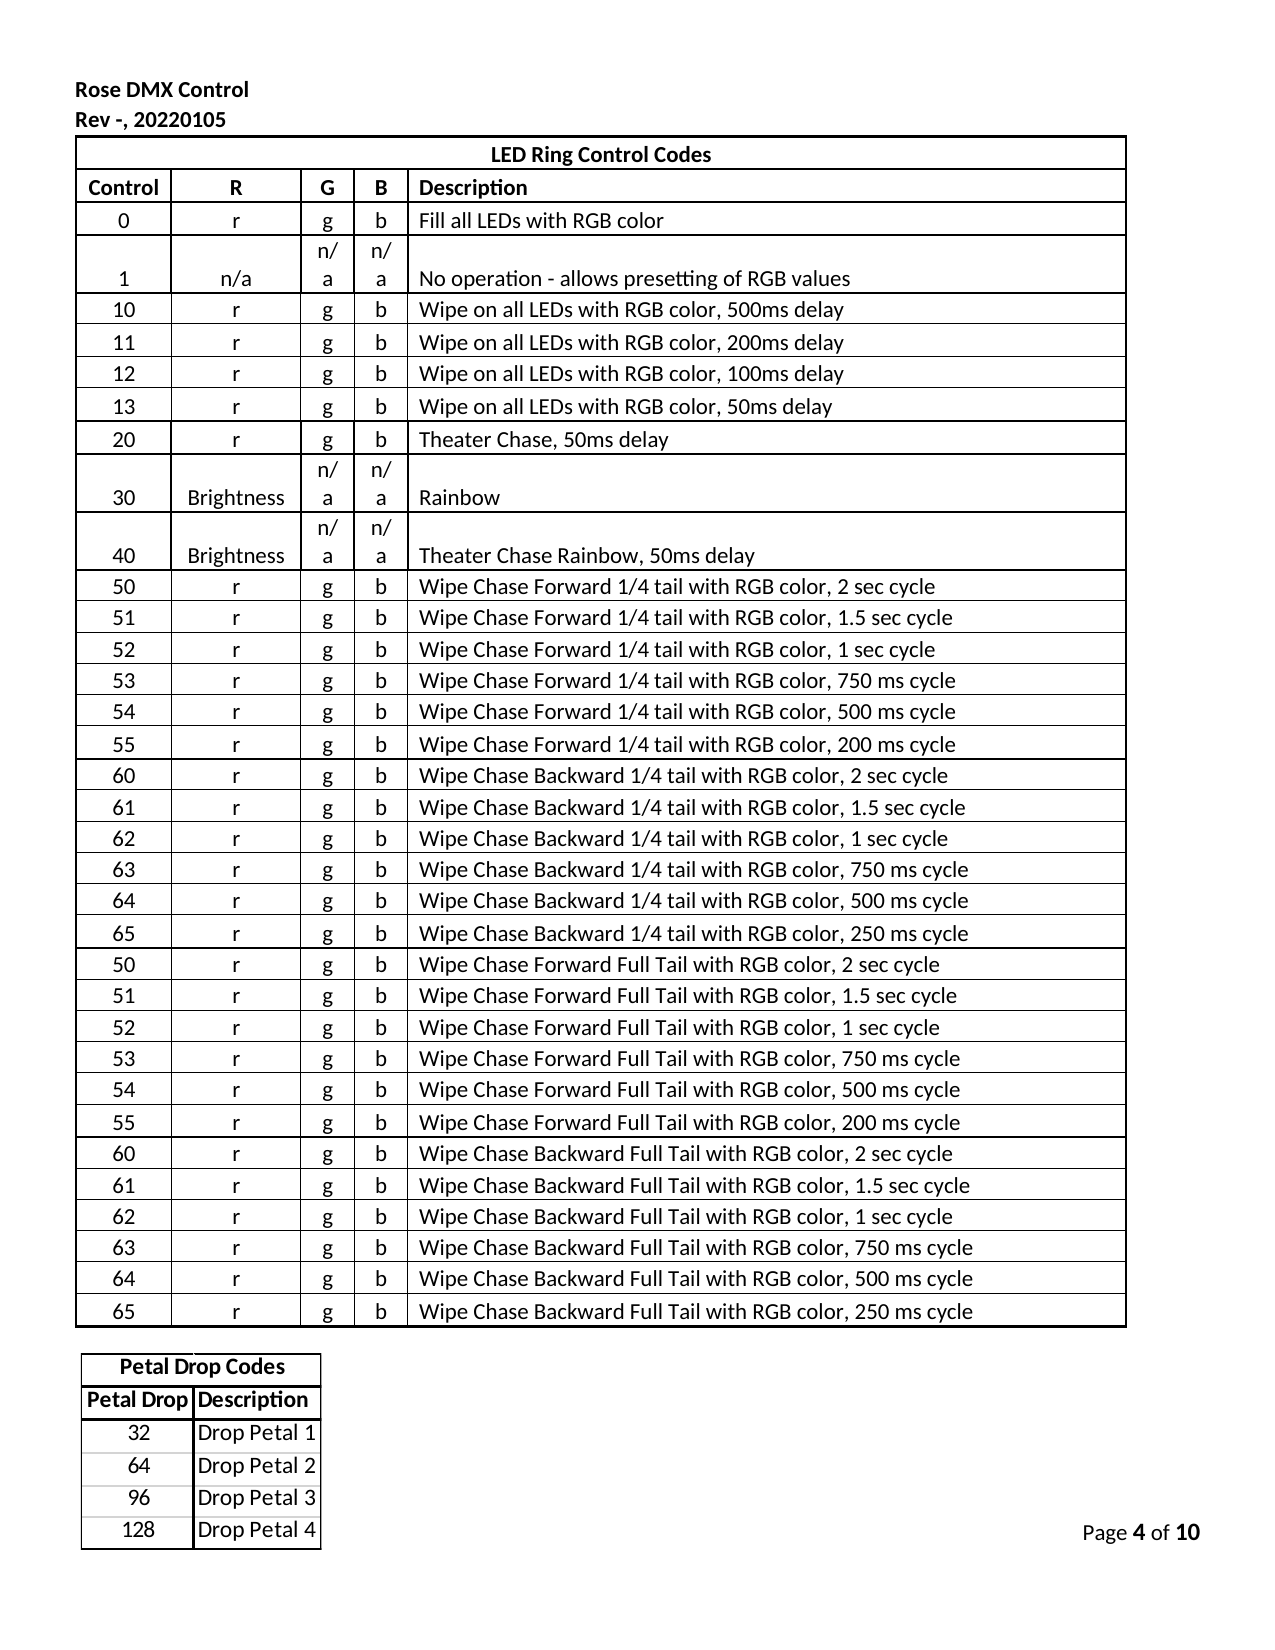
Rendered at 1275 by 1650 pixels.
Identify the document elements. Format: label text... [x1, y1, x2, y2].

table_cell b [355, 1231, 407, 1261]
table_cell b [355, 1011, 407, 1041]
table_header LED Ring Control Codes [77, 138, 1125, 168]
table_cell r [172, 822, 300, 852]
table_cell Wipe Chase Backward 1/4 tail with RGB color, 2 sec cycle [408, 760, 1125, 789]
table_cell 13 [77, 388, 171, 420]
table_cell r [172, 633, 300, 663]
table_cell g [301, 1105, 354, 1136]
table_cell b [355, 1138, 407, 1167]
table_cell Wipe on all LEDs with RGB color, 200ms delay [408, 324, 1125, 356]
table_cell Wipe Chase Forward Full Tail with RGB color, 1.5 sec cycle [408, 980, 1125, 1010]
table_cell n/a [302, 513, 353, 569]
table_cell g [301, 357, 354, 387]
table_cell Wipe Chase Forward 1/4 tail with RGB color, 2 sec cycle [408, 571, 1125, 600]
table_cell r [172, 324, 300, 356]
table_cell b [355, 1105, 407, 1136]
table_cell g [301, 822, 354, 852]
table_cell b [355, 980, 407, 1010]
table_cell Wipe Chase Forward Full Tail with RGB color, 750 ms cycle [408, 1042, 1125, 1072]
table_cell r [172, 1294, 300, 1325]
table_cell 62 [77, 1200, 171, 1230]
table_cell Wipe Chase Forward 1/4 tail with RGB color, 1 sec cycle [408, 633, 1125, 663]
table_cell Wipe on all LEDs with RGB color, 100ms delay [408, 357, 1125, 387]
table_cell g [301, 388, 354, 420]
table_cell g [301, 790, 354, 821]
table_cell b [355, 601, 407, 632]
table_cell r [172, 664, 300, 694]
table_cell 52 [77, 1011, 171, 1041]
table_cell b [355, 695, 407, 725]
table_cell r [172, 790, 300, 821]
table_cell r [172, 1200, 300, 1230]
table_cell 65 [77, 1294, 171, 1325]
table_cell b [355, 853, 407, 883]
table_cell 51 [77, 601, 171, 632]
table_cell g [301, 1294, 354, 1325]
table_cell r [172, 601, 300, 632]
table_cell Wipe Chase Forward Full Tail with RGB color, 200 ms cycle [408, 1105, 1125, 1136]
table_cell Wipe Chase Forward Full Tail with RGB color, 2 sec cycle [408, 949, 1125, 978]
table_cell 11 [77, 324, 171, 356]
table_cell r [172, 949, 300, 978]
table_cell B [355, 170, 407, 201]
table_cell b [355, 203, 407, 234]
table_cell r [172, 1138, 300, 1167]
table_cell 65 [77, 915, 171, 947]
table_cell No operation - allows presetting of RGB values [409, 236, 1125, 292]
table_cell b [355, 760, 407, 789]
table_cell g [301, 664, 354, 694]
table_cell g [301, 1138, 354, 1167]
table_cell g [302, 203, 353, 234]
table_cell Control [77, 170, 170, 201]
table_cell g [301, 324, 354, 356]
table_cell b [355, 664, 407, 694]
table_cell Wipe Chase Backward Full Tail with RGB color, 2 sec cycle [408, 1138, 1125, 1167]
table_cell 53 [77, 664, 171, 694]
table_cell r [172, 388, 300, 420]
table_cell Wipe on all LEDs with RGB color, 50ms delay [408, 388, 1125, 420]
table_cell 1 [77, 236, 170, 292]
table_cell Wipe Chase Backward 1/4 tail with RGB color, 500 ms cycle [408, 884, 1125, 914]
table_cell 62 [77, 822, 171, 852]
table_cell Description [409, 170, 1125, 201]
table_cell 50 [77, 949, 171, 978]
table_cell r [172, 1011, 300, 1041]
table_cell r [172, 726, 300, 758]
table_cell g [301, 1073, 354, 1103]
table_cell Wipe Chase Forward 1/4 tail with RGB color, 500 ms cycle [408, 695, 1125, 725]
table_cell n/a [355, 455, 407, 511]
table_cell b [355, 1200, 407, 1230]
table_cell n/a [355, 236, 407, 292]
table_cell r [172, 571, 300, 600]
table_cell Wipe Chase Backward Full Tail with RGB color, 1 sec cycle [408, 1200, 1125, 1230]
table_cell 54 [77, 1073, 171, 1103]
table_cell b [355, 1294, 407, 1325]
table_cell Wipe Chase Forward 1/4 tail with RGB color, 1.5 sec cycle [408, 601, 1125, 632]
table_cell Rainbow [409, 455, 1125, 511]
table_cell 64 [77, 884, 171, 914]
table_cell Wipe Chase Forward 1/4 tail with RGB color, 750 ms cycle [408, 664, 1125, 694]
table_cell n/a [302, 236, 353, 292]
table_cell Wipe Chase Forward Full Tail with RGB color, 500 ms cycle [408, 1073, 1125, 1103]
table_cell 10 [77, 294, 171, 323]
table_cell b [355, 726, 407, 758]
table_cell r [172, 980, 300, 1010]
table_cell b [355, 422, 407, 453]
table_cell n/a [355, 513, 407, 569]
table_cell r [172, 1231, 300, 1261]
table_cell g [301, 1042, 354, 1072]
table_cell Wipe Chase Forward Full Tail with RGB color, 1 sec cycle [408, 1011, 1125, 1041]
table_cell 60 [77, 1138, 171, 1167]
table_cell Wipe on all LEDs with RGB color, 500ms delay [408, 294, 1125, 323]
table_cell b [355, 915, 407, 947]
table_cell r [172, 1042, 300, 1072]
table_cell 54 [77, 695, 171, 725]
table_cell b [355, 388, 407, 420]
table_cell 63 [77, 1231, 171, 1261]
table_cell b [355, 884, 407, 914]
table_cell r [172, 1262, 300, 1292]
table_cell Wipe Chase Backward Full Tail with RGB color, 500 ms cycle [408, 1262, 1125, 1292]
table_cell g [301, 1231, 354, 1261]
table_cell r [172, 853, 300, 883]
table_cell g [301, 760, 354, 789]
table_cell r [172, 203, 300, 234]
table_cell r [172, 1169, 300, 1199]
table_cell r [172, 294, 300, 323]
table_cell Fill all LEDs with RGB color [409, 203, 1125, 234]
table_cell 50 [77, 571, 171, 600]
table_cell r [172, 357, 300, 387]
table_cell Wipe Chase Backward 1/4 tail with RGB color, 750 ms cycle [408, 853, 1125, 883]
table_cell 64 [77, 1262, 171, 1292]
table_cell g [301, 949, 354, 978]
table_cell 55 [77, 726, 171, 758]
table_cell Wipe Chase Forward 1/4 tail with RGB color, 200 ms cycle [408, 726, 1125, 758]
table_cell g [301, 853, 354, 883]
table_cell g [301, 1200, 354, 1230]
table_cell b [355, 790, 407, 821]
table_cell b [355, 1073, 407, 1103]
table_cell g [301, 1262, 354, 1292]
table_cell 52 [77, 633, 171, 663]
table_cell n/a [172, 236, 300, 292]
table_cell Brightness [172, 455, 300, 511]
table_cell g [301, 726, 354, 758]
table_cell r [172, 1105, 300, 1136]
table_cell Wipe Chase Backward Full Tail with RGB color, 250 ms cycle [408, 1294, 1125, 1325]
table_cell Wipe Chase Backward 1/4 tail with RGB color, 1 sec cycle [408, 822, 1125, 852]
table_cell 55 [77, 1105, 171, 1136]
table_cell 20 [77, 422, 170, 453]
table_cell b [355, 949, 407, 978]
table_cell Wipe Chase Backward Full Tail with RGB color, 750 ms cycle [408, 1231, 1125, 1261]
table_cell g [301, 884, 354, 914]
table_cell b [355, 571, 407, 600]
table_cell Wipe Chase Backward Full Tail with RGB color, 1.5 sec cycle [408, 1169, 1125, 1199]
table_cell 51 [77, 980, 171, 1010]
table_cell 63 [77, 853, 171, 883]
table_cell b [355, 1169, 407, 1199]
table_cell r [172, 1073, 300, 1103]
table_cell g [301, 633, 354, 663]
table_cell b [355, 324, 407, 356]
table_cell 12 [77, 357, 171, 387]
table_cell Wipe Chase Backward 1/4 tail with RGB color, 250 ms cycle [408, 915, 1125, 947]
table_cell 60 [77, 760, 171, 789]
table_cell b [355, 1042, 407, 1072]
table_cell r [172, 422, 300, 453]
table_cell n/a [302, 455, 353, 511]
table_cell g [301, 980, 354, 1010]
table_cell 30 [77, 455, 170, 511]
table_cell g [301, 915, 354, 947]
table_cell 0 [77, 203, 170, 234]
table_cell G [302, 170, 353, 201]
table_cell 40 [77, 513, 170, 569]
table_cell Theater Chase, 50ms delay [409, 422, 1125, 453]
table_cell b [355, 633, 407, 663]
table_cell 53 [77, 1042, 171, 1072]
table_cell 61 [77, 790, 171, 821]
table_cell g [301, 571, 354, 600]
table_cell R [172, 170, 300, 201]
table_cell b [355, 822, 407, 852]
table_cell b [355, 294, 407, 323]
table_cell g [301, 1169, 354, 1199]
table_cell r [172, 884, 300, 914]
table_cell b [355, 357, 407, 387]
table_cell g [301, 294, 354, 323]
table_cell g [301, 695, 354, 725]
table_cell r [172, 760, 300, 789]
table_cell g [301, 1011, 354, 1041]
table_cell Theater Chase Rainbow, 50ms delay [409, 513, 1125, 569]
table_cell g [301, 601, 354, 632]
table_cell Wipe Chase Backward 1/4 tail with RGB color, 1.5 sec cycle [408, 790, 1125, 821]
table_cell Brightness [172, 513, 300, 569]
table_cell b [355, 1262, 407, 1292]
table_cell g [302, 422, 353, 453]
table_cell r [172, 915, 300, 947]
table_cell 61 [77, 1169, 171, 1199]
table_cell r [172, 695, 300, 725]
